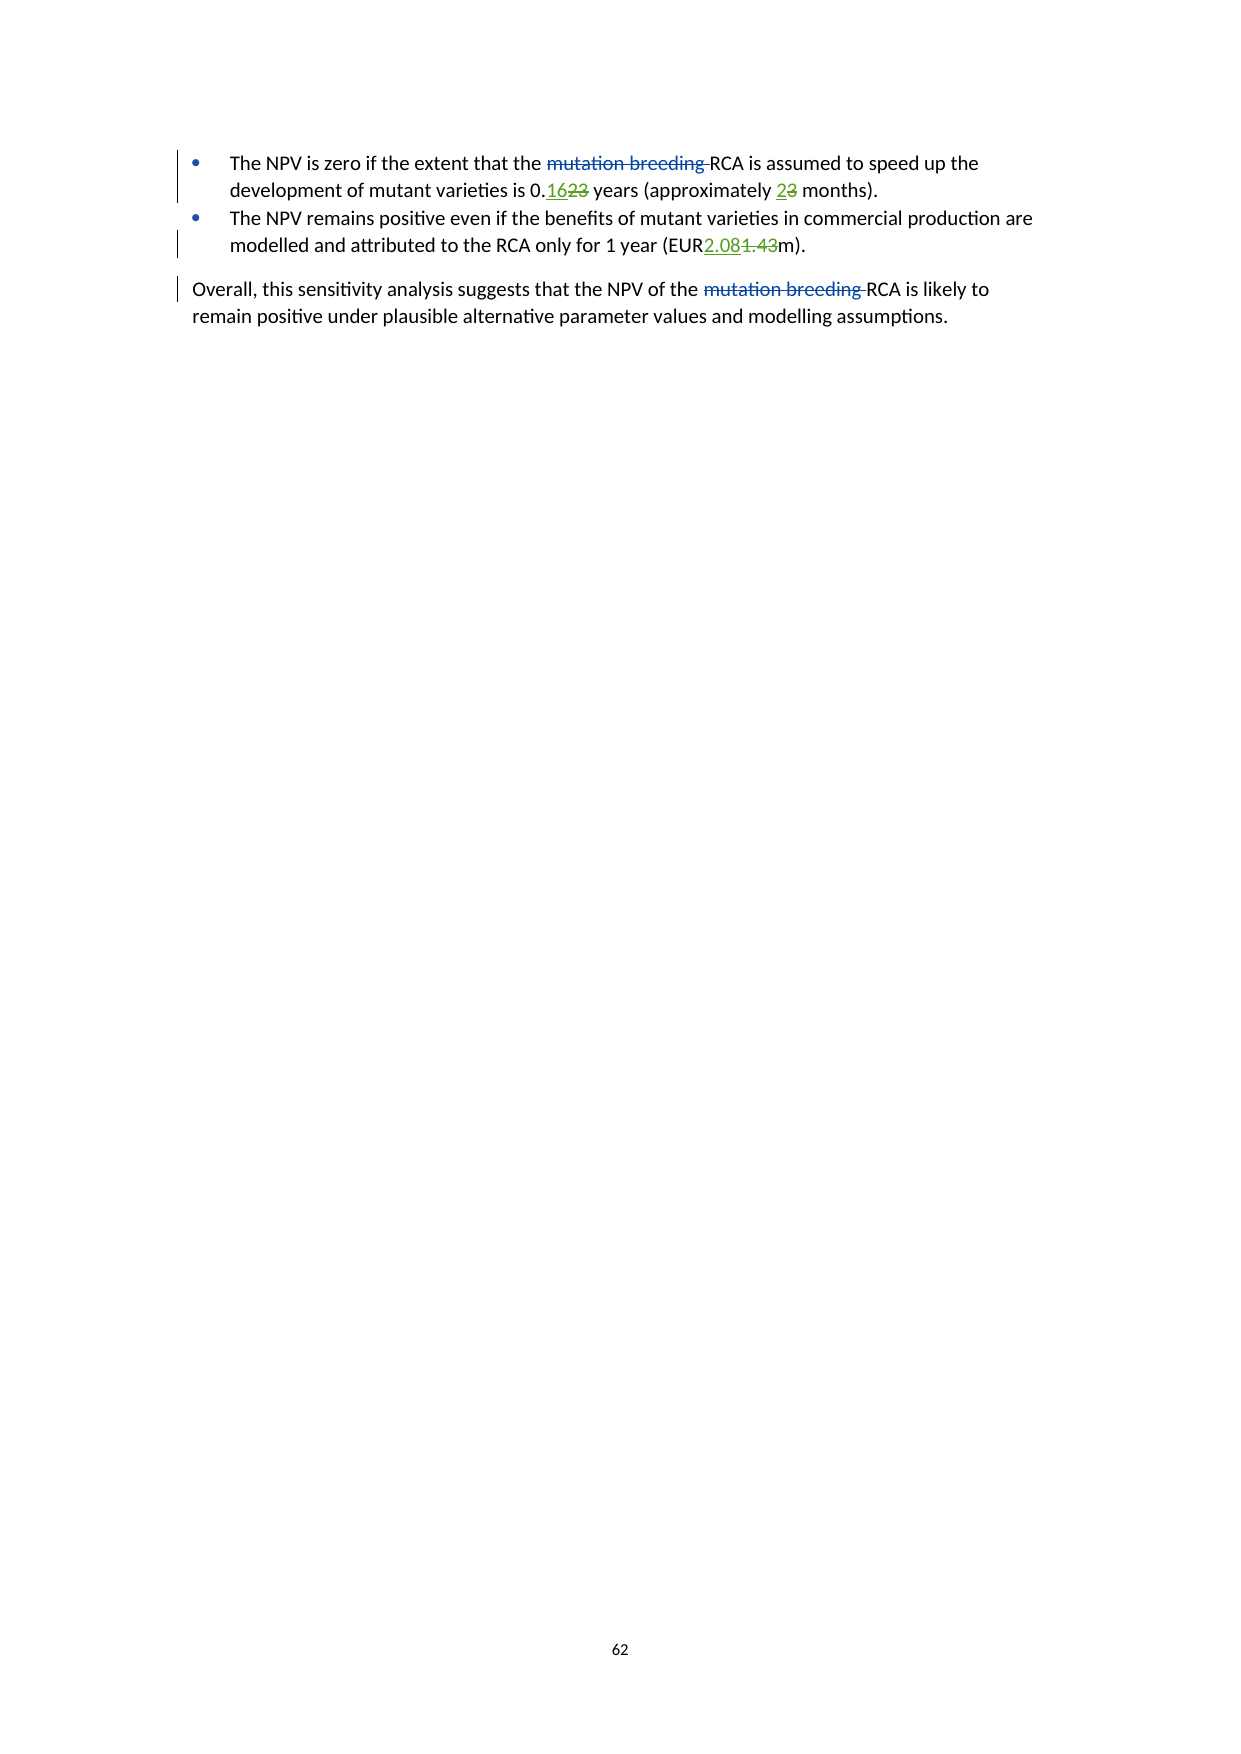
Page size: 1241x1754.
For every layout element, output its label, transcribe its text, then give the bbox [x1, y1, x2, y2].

text Overall, this sensitivity analysis suggests that the NPV of the RCA is likely to remain positive under plausible alternative parameter values and modelling assumptions. [192, 276, 1048, 329]
text The NPV remains positive even if the benefits of mutant varieties in commercial production are modelled and attributed to the RCA only for 1 year (EURm). [192, 205, 1048, 258]
text The NPV is zero if the extent that the RCA is assumed to speed up the development of mutant varieties is 0. years (approximately months). [192, 150, 1048, 203]
